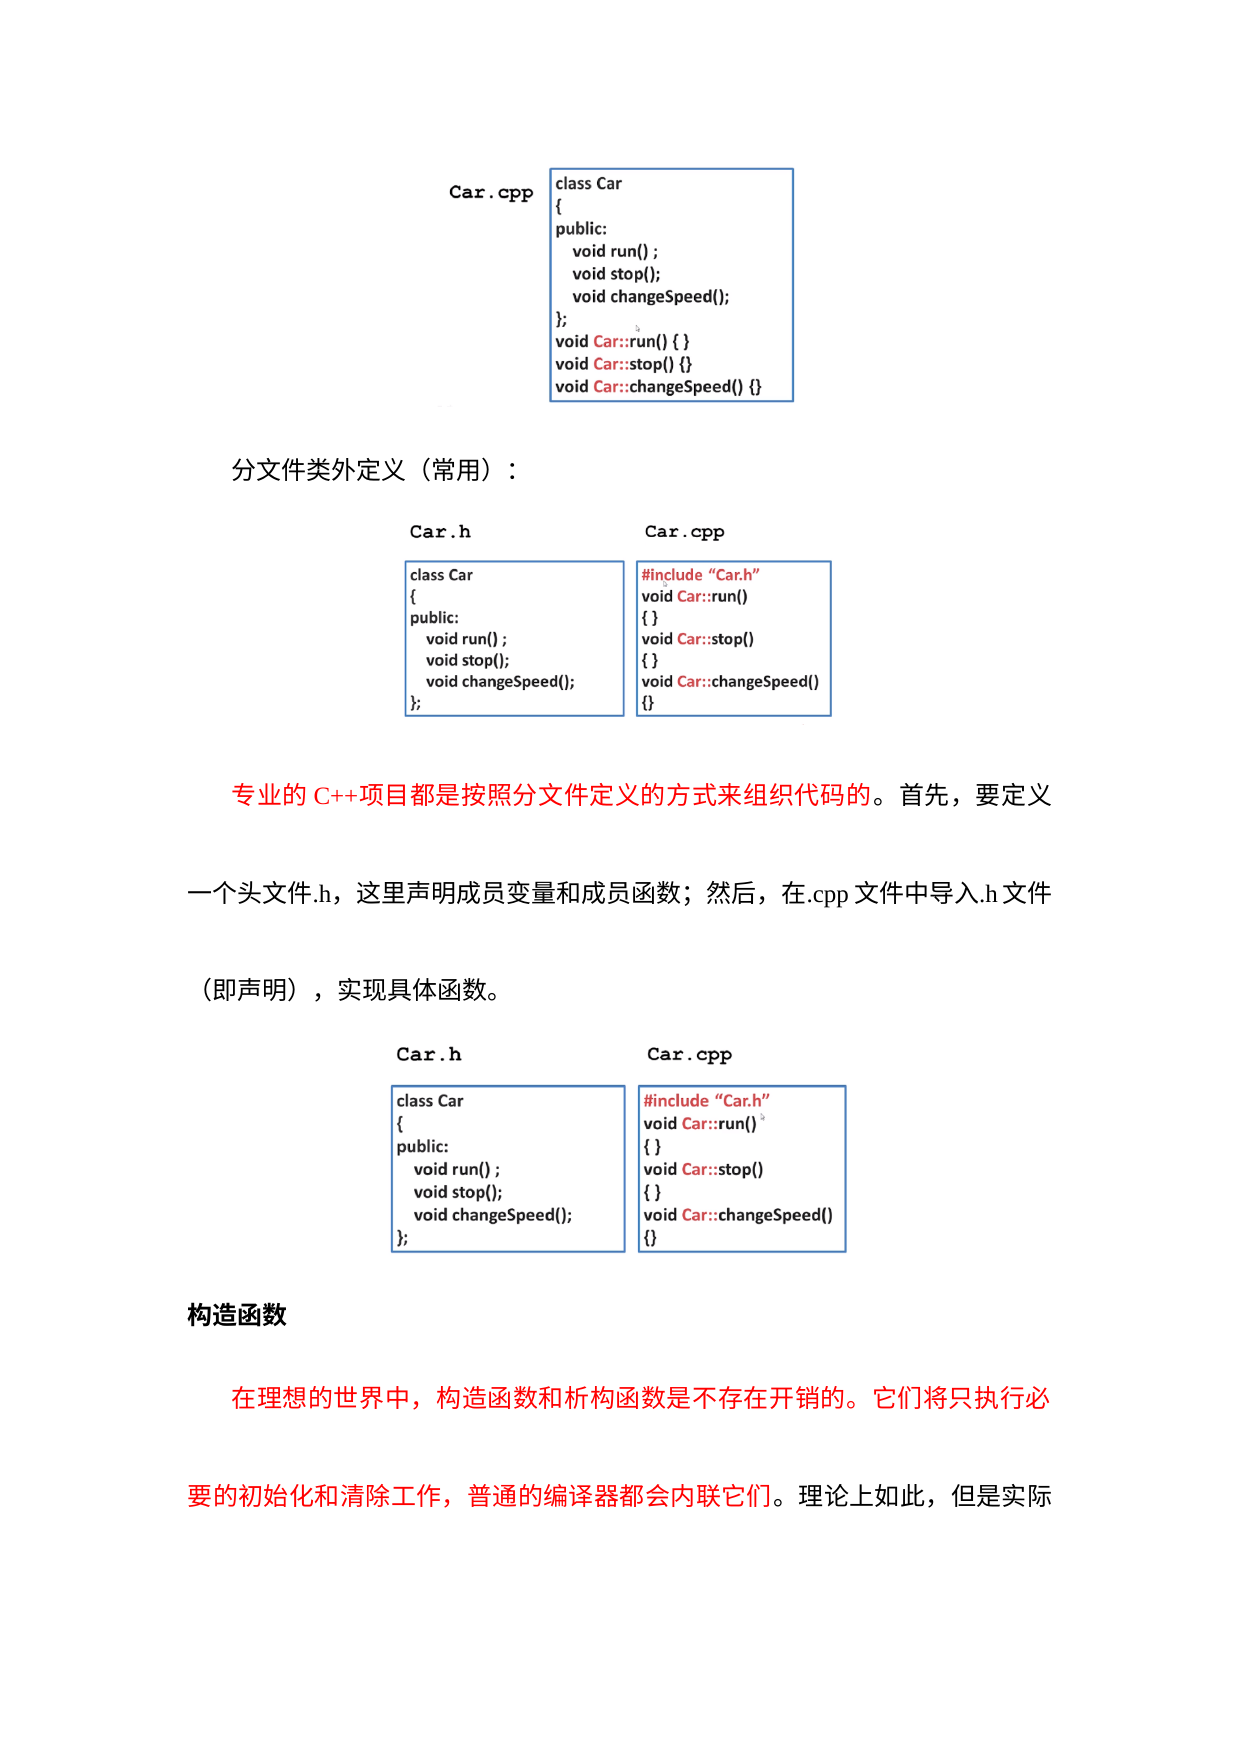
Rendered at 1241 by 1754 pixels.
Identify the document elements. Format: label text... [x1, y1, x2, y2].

picture [401, 519, 839, 725]
picture [387, 1039, 853, 1258]
text 专业的C++项目都是按照分文件定义的方式来组织代码的。首先，要定义一个头文件.h，这里声明成员变量和成员函数；然后，在.cpp文件中导入.h文件（即声明），实现具体函数。 [187, 761, 1053, 1021]
picture [437, 162, 803, 407]
subtitle 构造函数 [187, 1281, 1053, 1346]
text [187, 1364, 1053, 1527]
text 分文件类外定义（常用）： [187, 436, 1053, 501]
